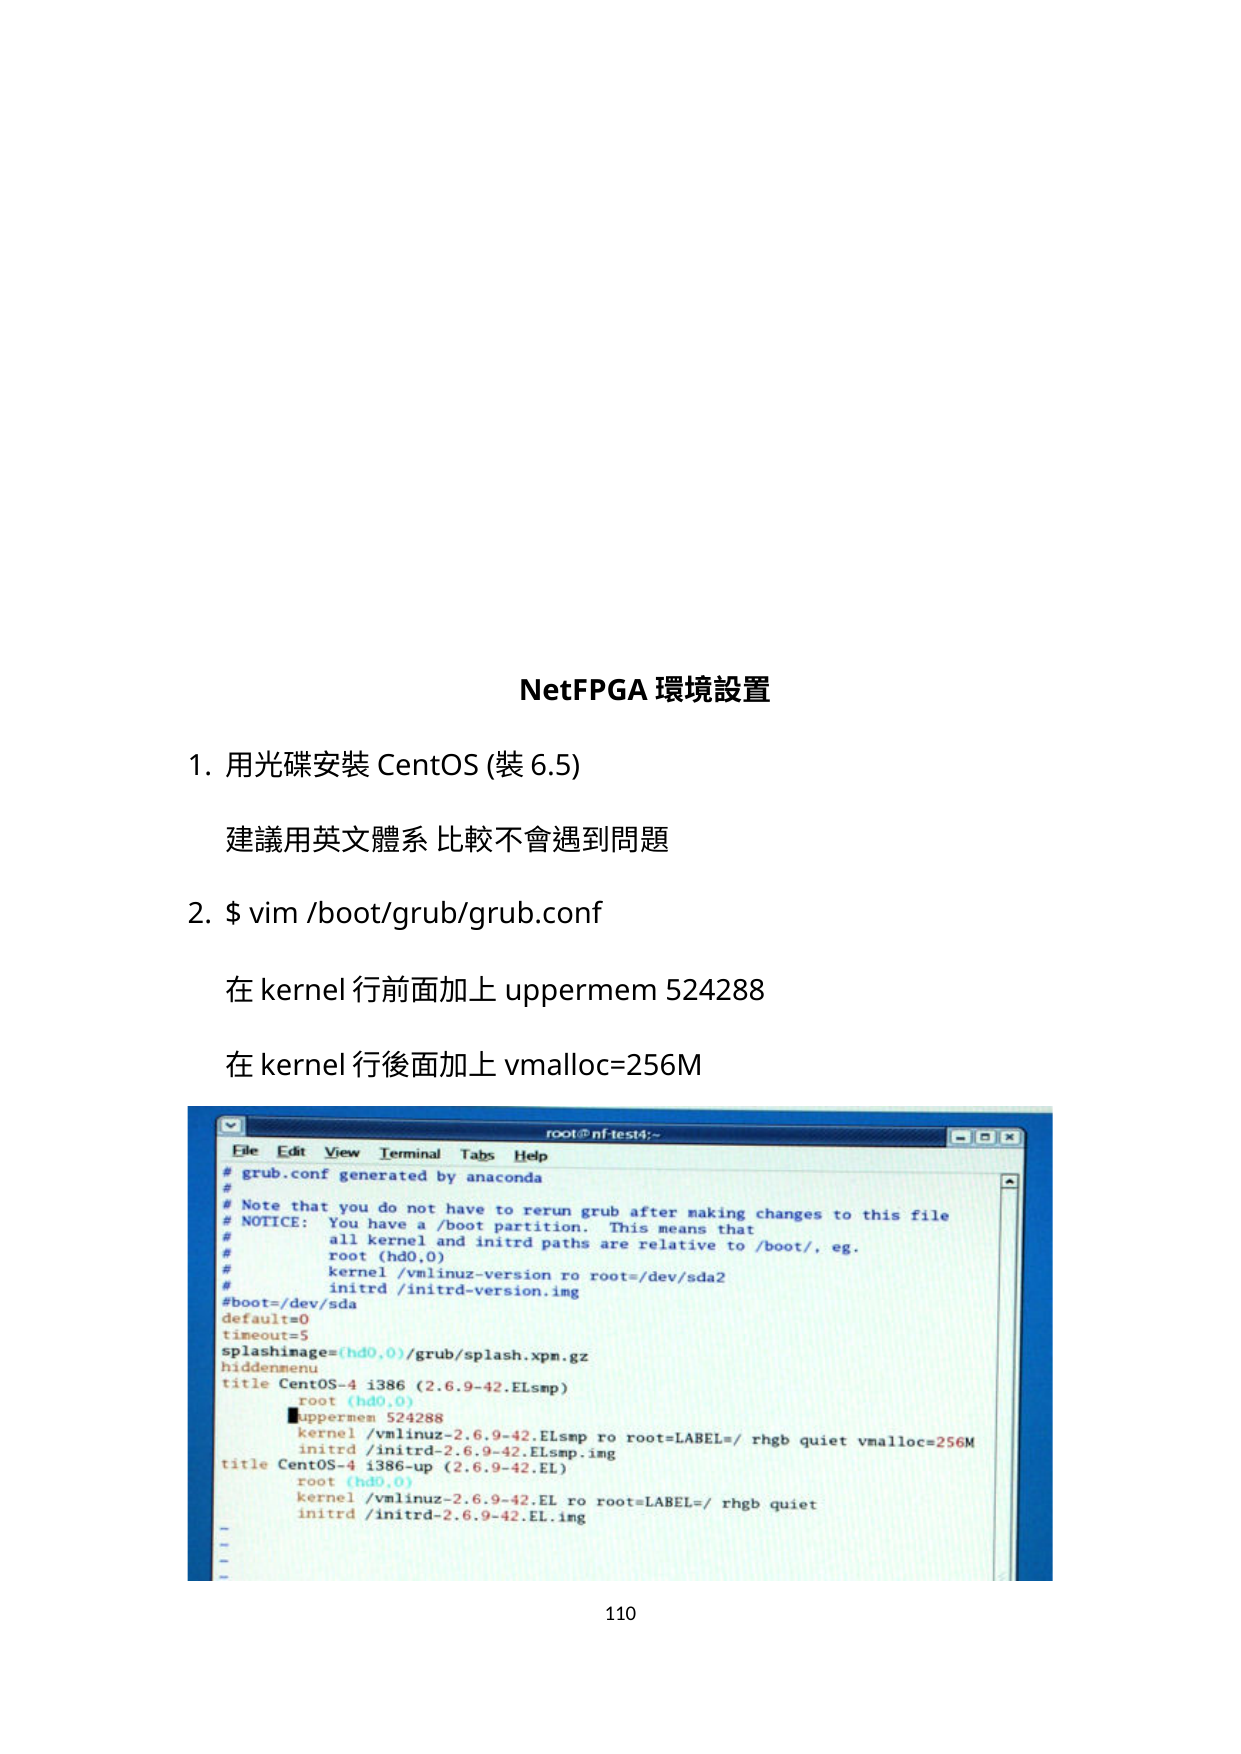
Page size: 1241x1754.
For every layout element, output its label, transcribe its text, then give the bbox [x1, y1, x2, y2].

title NetFPGA 環境設置 [187, 650, 1053, 725]
text 在kernel行前面加上 uppermem 524288 [187, 950, 1053, 1025]
list $ vim /boot/grub/grub.conf [187, 875, 1053, 950]
list 用光碟安裝CentOS (裝6.5) [187, 725, 1053, 800]
list 建議用英文體系 比較不會遇到問題 [225, 800, 1053, 875]
picture [187, 1106, 1053, 1581]
text 在kernel行後面加上 vmalloc=256M [187, 1025, 1053, 1100]
